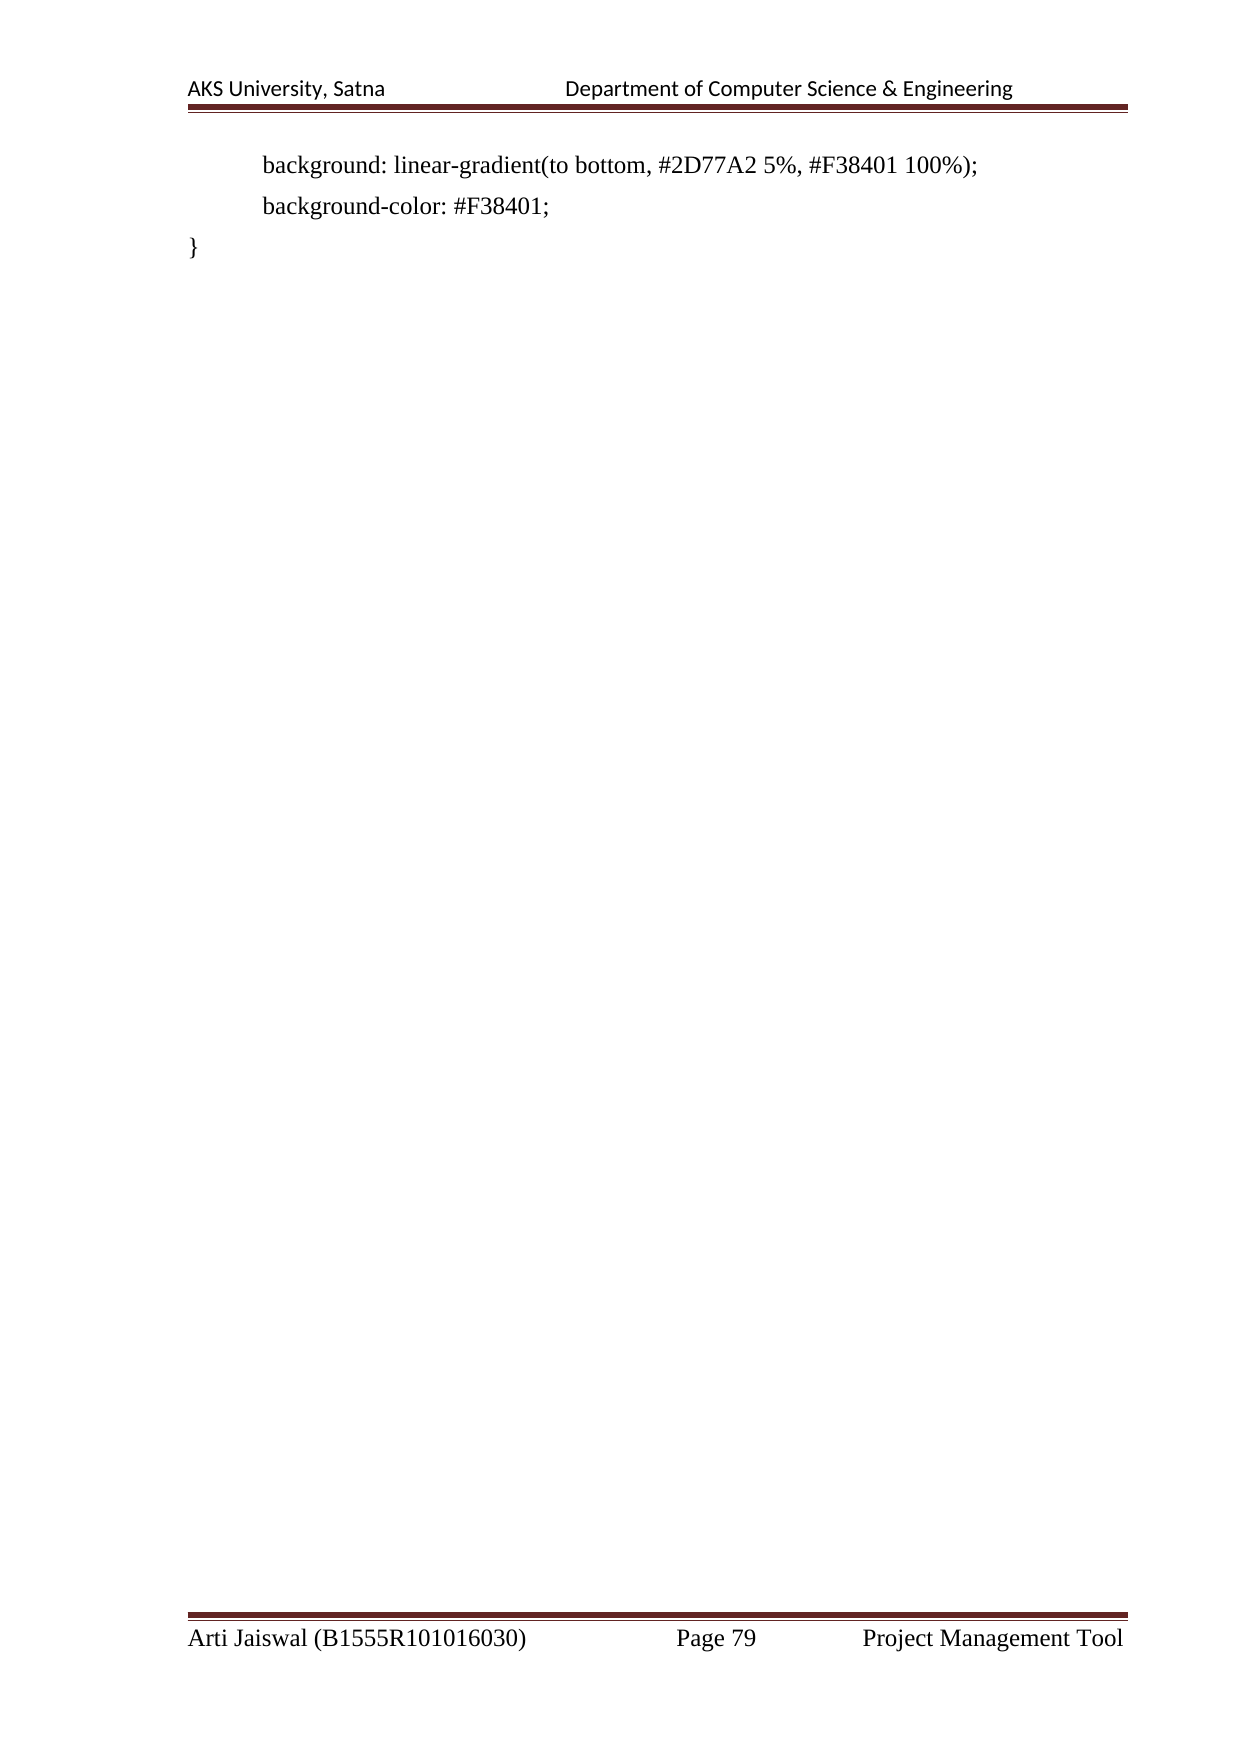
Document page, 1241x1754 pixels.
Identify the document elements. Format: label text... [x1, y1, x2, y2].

text background: linear-gradient(to bottom, #2D77A2 5%, #F38401 100%); [187, 150, 1128, 179]
text background-color: #F38401; [187, 191, 1128, 220]
text } [187, 232, 1128, 261]
